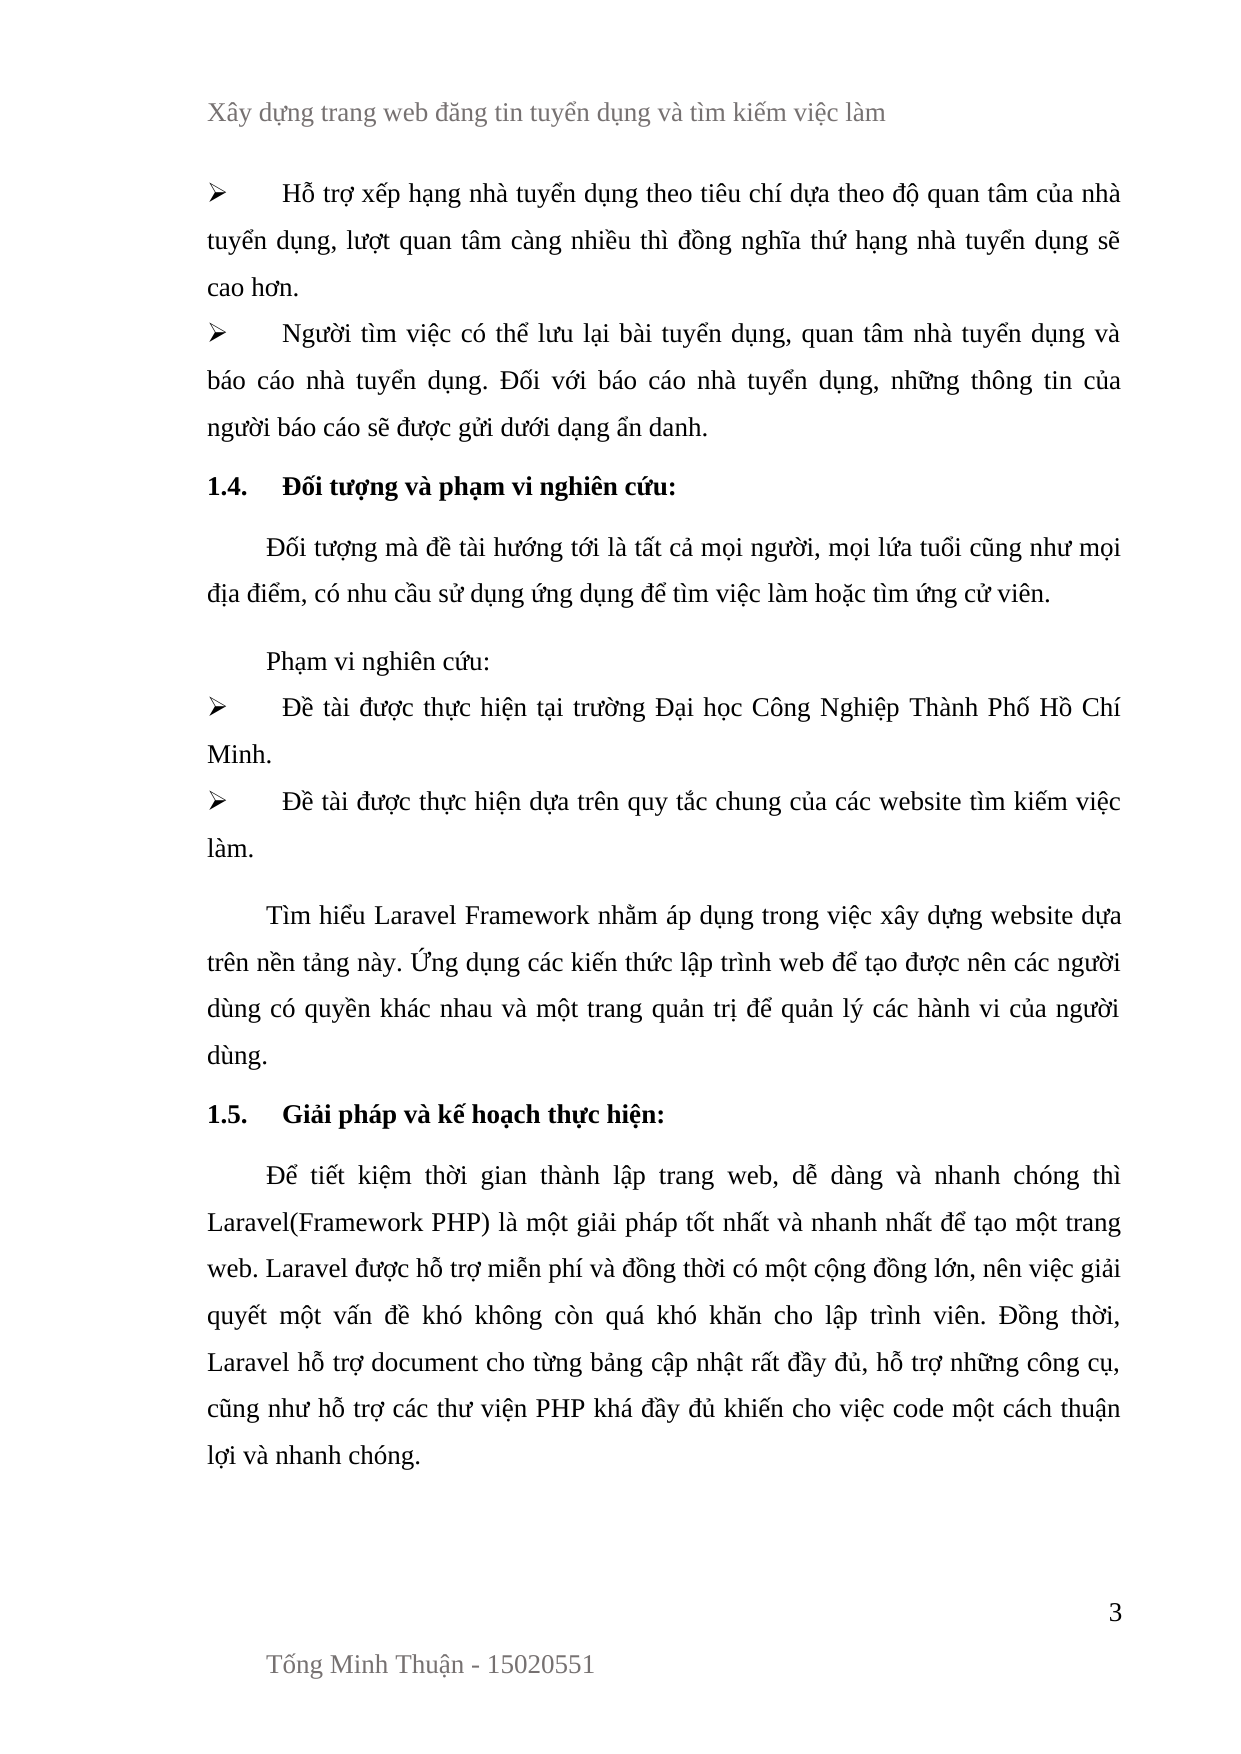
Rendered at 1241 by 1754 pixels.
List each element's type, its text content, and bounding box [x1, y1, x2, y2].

list Đề tài được thực hiện tại trường Đại học Công Nghiệp Thành Phố Hồ Chí Minh. [207, 691, 1122, 769]
subtitle Giải pháp và kế hoạch thực hiện: [207, 1098, 1122, 1129]
text Đối tượng mà đề tài hướng tới là tất cả mọi người, mọi lứa tuổi cũng như mọi địa điểm, có nhu cầu sử dụng ứng dụng để tìm việc làm hoặc tìm ứng cử viên. [207, 531, 1122, 608]
text Để tiết kiệm thời gian thành lập trang web, dễ dàng và nhanh chóng thì Laravel(Framework PHP) là một giải pháp tốt nhất và nhanh nhất để tạo một trang web. Laravel được hỗ trợ miễn phí và đồng thời có một cộng đồng lớn, nên việc giải quyết một vấn đề khó không còn quá khó khăn cho lập trình viên. Đồng thời, Laravel hỗ trợ document cho từng bảng cập nhật rất đầy đủ, hỗ trợ những công cụ, cũng như hỗ trợ các thư viện PHP khá đầy đủ khiến cho việc code một cách thuận lợi và nhanh chóng. [207, 1159, 1122, 1470]
list Đề tài được thực hiện dựa trên quy tắc chung của các website tìm kiếm việc làm. [207, 785, 1122, 863]
text Tìm hiểu Laravel Framework nhằm áp dụng trong việc xây dựng website dựa trên nền tảng này. Ứng dụng các kiến thức lập trình web để tạo được nên các người dùng có quyền khác nhau và một trang quản trị để quản lý các hành vi của người dùng. [207, 899, 1122, 1070]
list Hỗ trợ xếp hạng nhà tuyển dụng theo tiêu chí dựa theo độ quan tâm của nhà tuyển dụng, lượt quan tâm càng nhiều thì đồng nghĩa thứ hạng nhà tuyển dụng sẽ cao hơn. [207, 177, 1122, 302]
list Người tìm việc có thể lưu lại bài tuyển dụng, quan tâm nhà tuyển dụng và báo cáo nhà tuyển dụng. Đối với báo cáo nhà tuyển dụng, những thông tin của người báo cáo sẽ được gửi dưới dạng ẩn danh. [207, 317, 1122, 442]
subtitle Đối tượng và phạm vi nghiên cứu: [207, 470, 1122, 501]
text Phạm vi nghiên cứu: [207, 645, 1122, 676]
